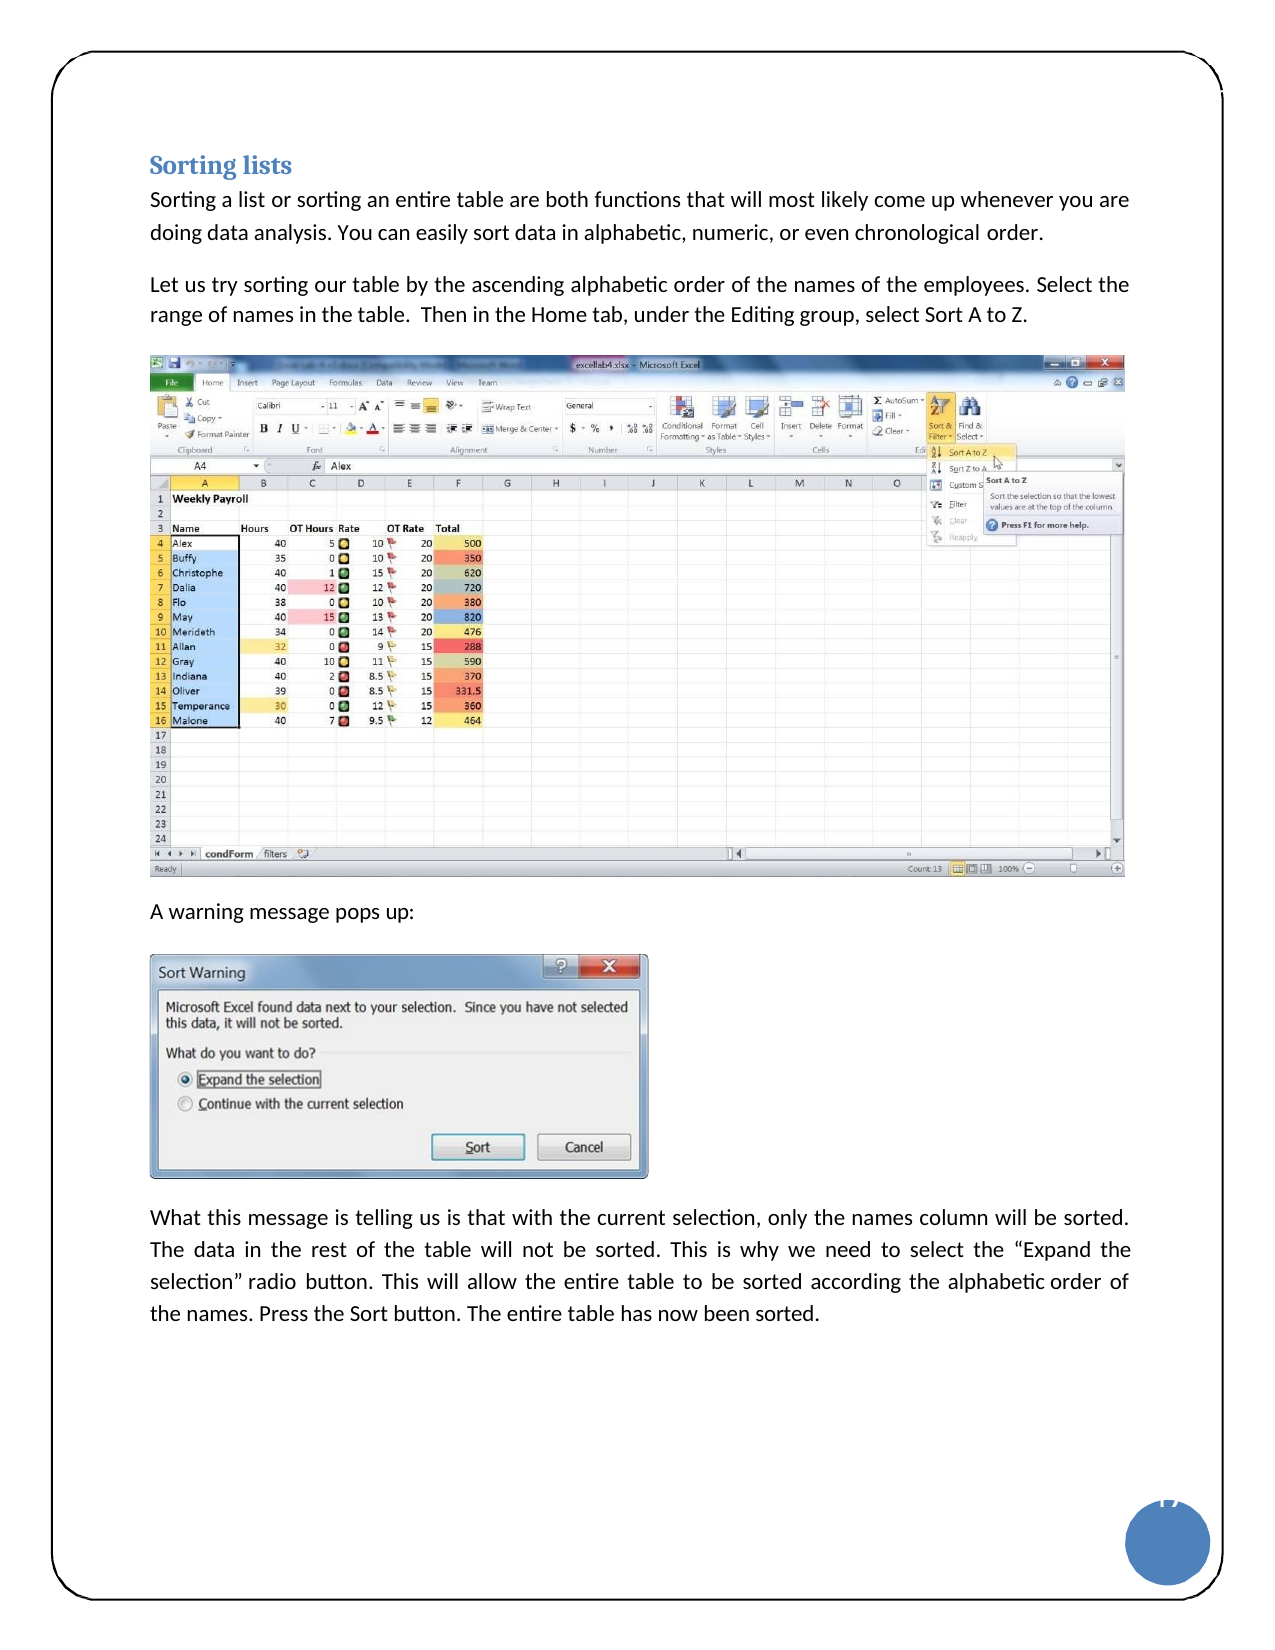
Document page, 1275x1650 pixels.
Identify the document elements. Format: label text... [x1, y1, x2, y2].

subtitle 47 [37, 1467, 1189, 1518]
text A warning message pops up: [150, 374, 1237, 925]
text Let us try sorting our table by the ascending alphabetic order of the names of the employees. Select the range of names in the table. Then in the Home tab, under the Editing group, select Sort A to Z. [150, 270, 1132, 328]
subtitle Sorting lists [150, 150, 1237, 181]
picture [149, 954, 649, 1179]
text the names. Press the Sort button. The entire table has now been sorted. [150, 1299, 1237, 1327]
text Sorting a list or sorting an entire table are both functions that will most likely come up whenever you are doing data analysis. You can easily sort data in alphabetic, numeric, or even chronological order. [150, 186, 1131, 246]
picture [150, 355, 1125, 374]
